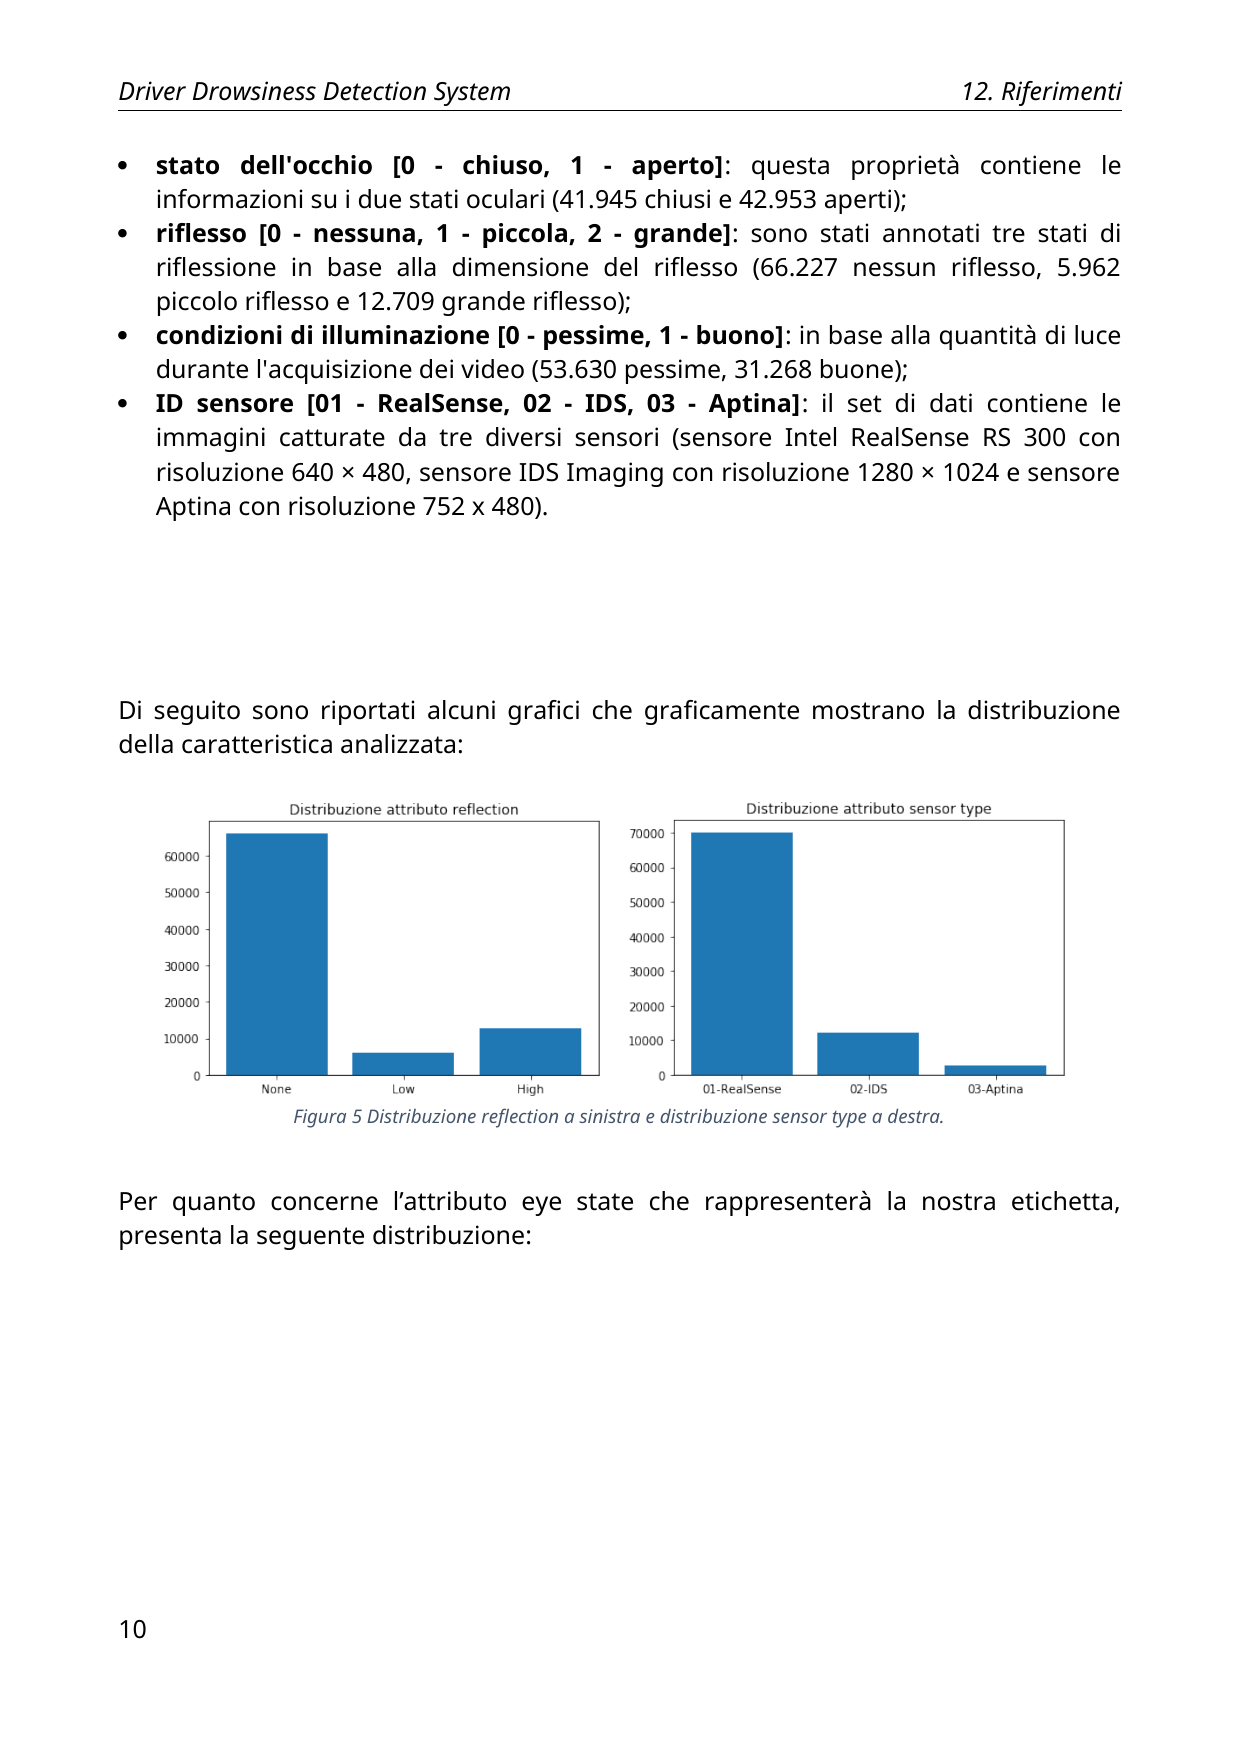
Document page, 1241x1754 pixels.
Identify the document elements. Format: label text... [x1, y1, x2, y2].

list condizioni di illuminazione [0 - pessime, 1 - buono]: in base alla quantità di luce durante l'acquisizione dei video (53.630 pessime, 31.268 buone); [118, 318, 1122, 386]
picture [620, 794, 1072, 1103]
list riflesso [0 - nessuna, 1 - piccola, 2 - grande]: sono stati annotati tre stati di riflessione in base alla dimensione del riflesso (66.227 nessun riflesso, 5.962 piccolo riflesso e 12.709 grande riflesso); [118, 216, 1122, 318]
list stato dell'occhio [0 - chiuso, 1 - aperto]: questa proprietà contiene le informazioni su i due stati oculari (41.945 chiusi e 42.953 aperti); [118, 148, 1122, 216]
picture [155, 795, 607, 1103]
text Di seguito sono riportati alcuni grafici che graficamente mostrano la distribuzione della caratteristica analizzata: [118, 693, 1122, 761]
list ID sensore [01 - RealSense, 02 - IDS, 03 - Aptina]: il set di dati contiene le immagini catturate da tre diversi sensori (sensore Intel RealSense RS 300 con risoluzione 640 × 480, sensore IDS Imaging con risoluzione 1280 × 1024 e sensore Aptina con risoluzione 752 x 480). [118, 386, 1122, 522]
text Per quanto concerne l’attributo eye state che rappresenterà la nostra etichetta, presenta la seguente distribuzione: [118, 1183, 1122, 1252]
